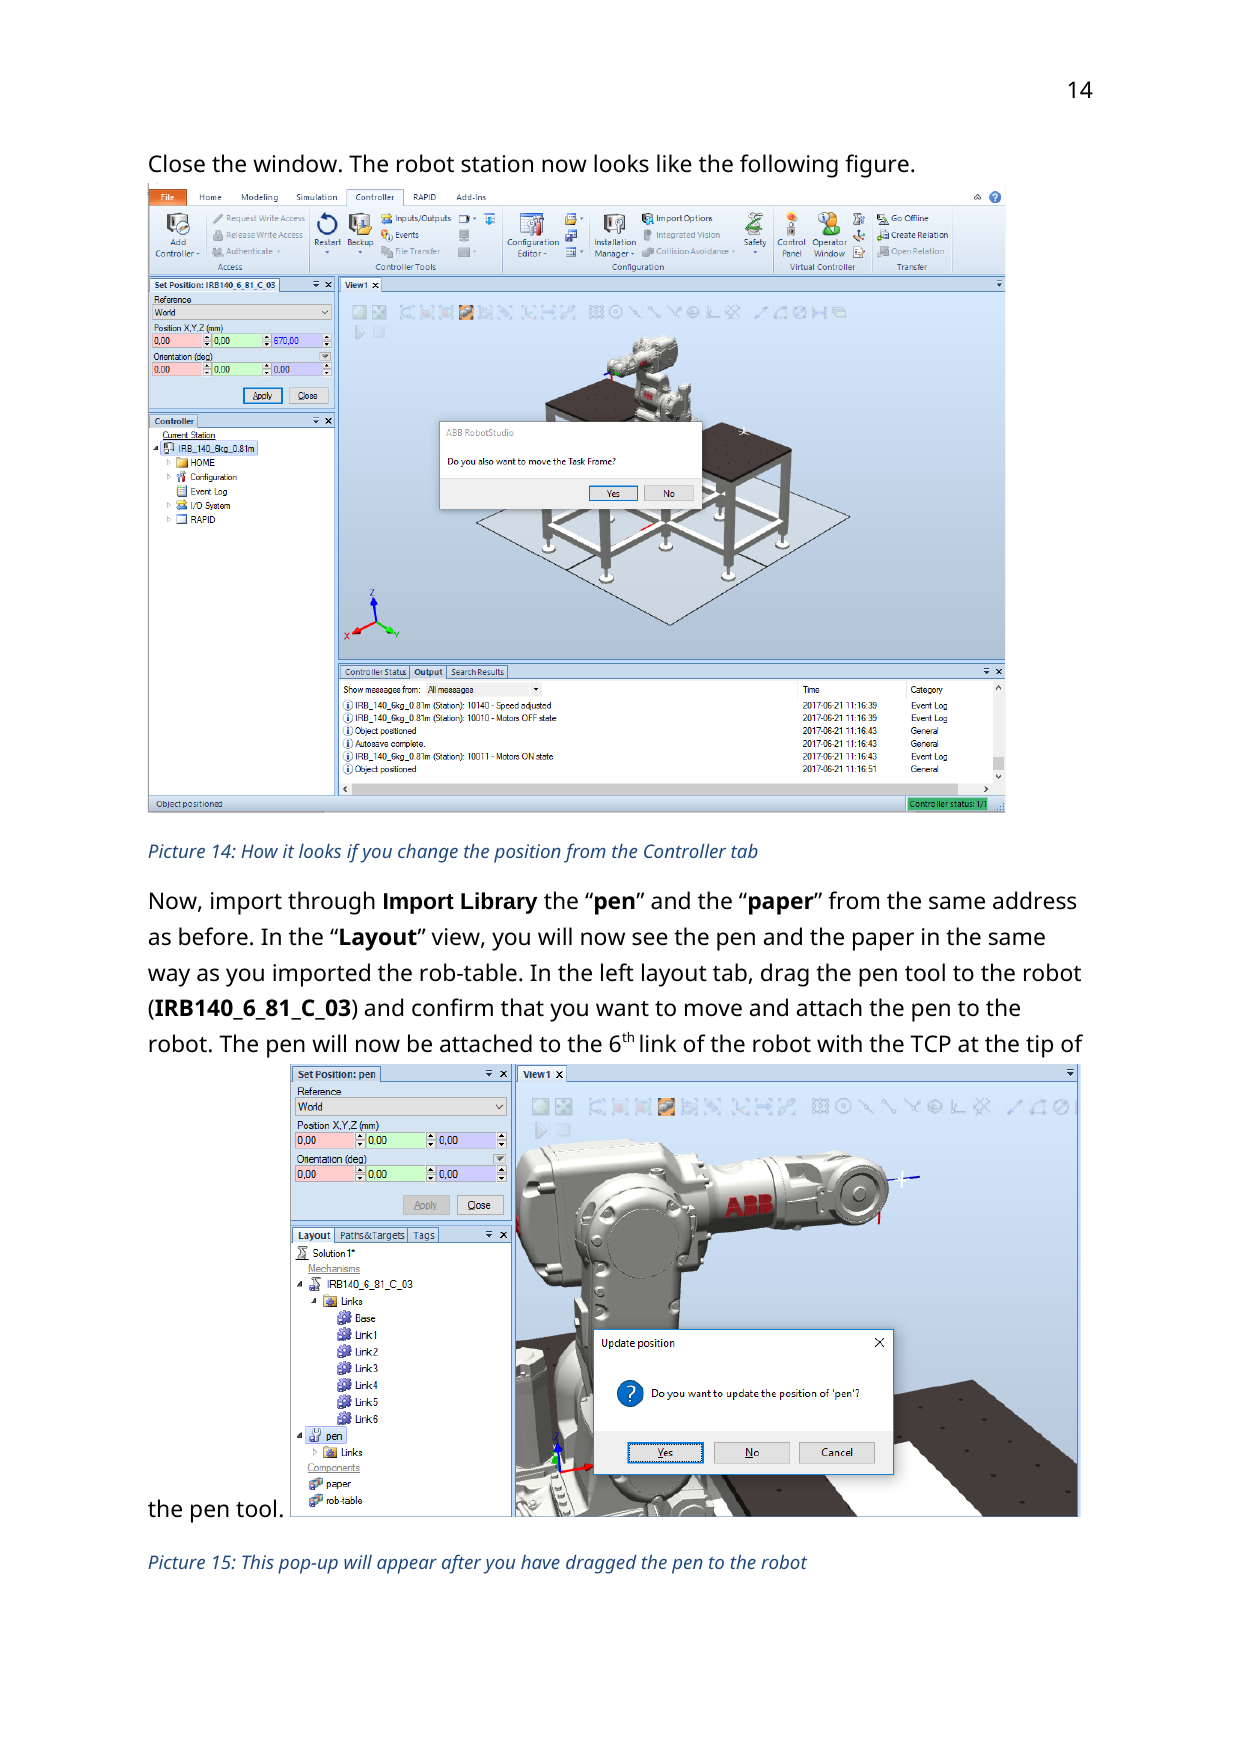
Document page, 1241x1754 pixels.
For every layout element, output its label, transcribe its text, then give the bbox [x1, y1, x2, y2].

picture [290, 1064, 1081, 1517]
text Picture 14: How it looks if you change the position from the Controller tab [148, 838, 1093, 864]
picture [147, 183, 1006, 813]
text Picture 15: This pop-up will appear after you have dragged the pen to the robot [148, 1549, 1093, 1575]
